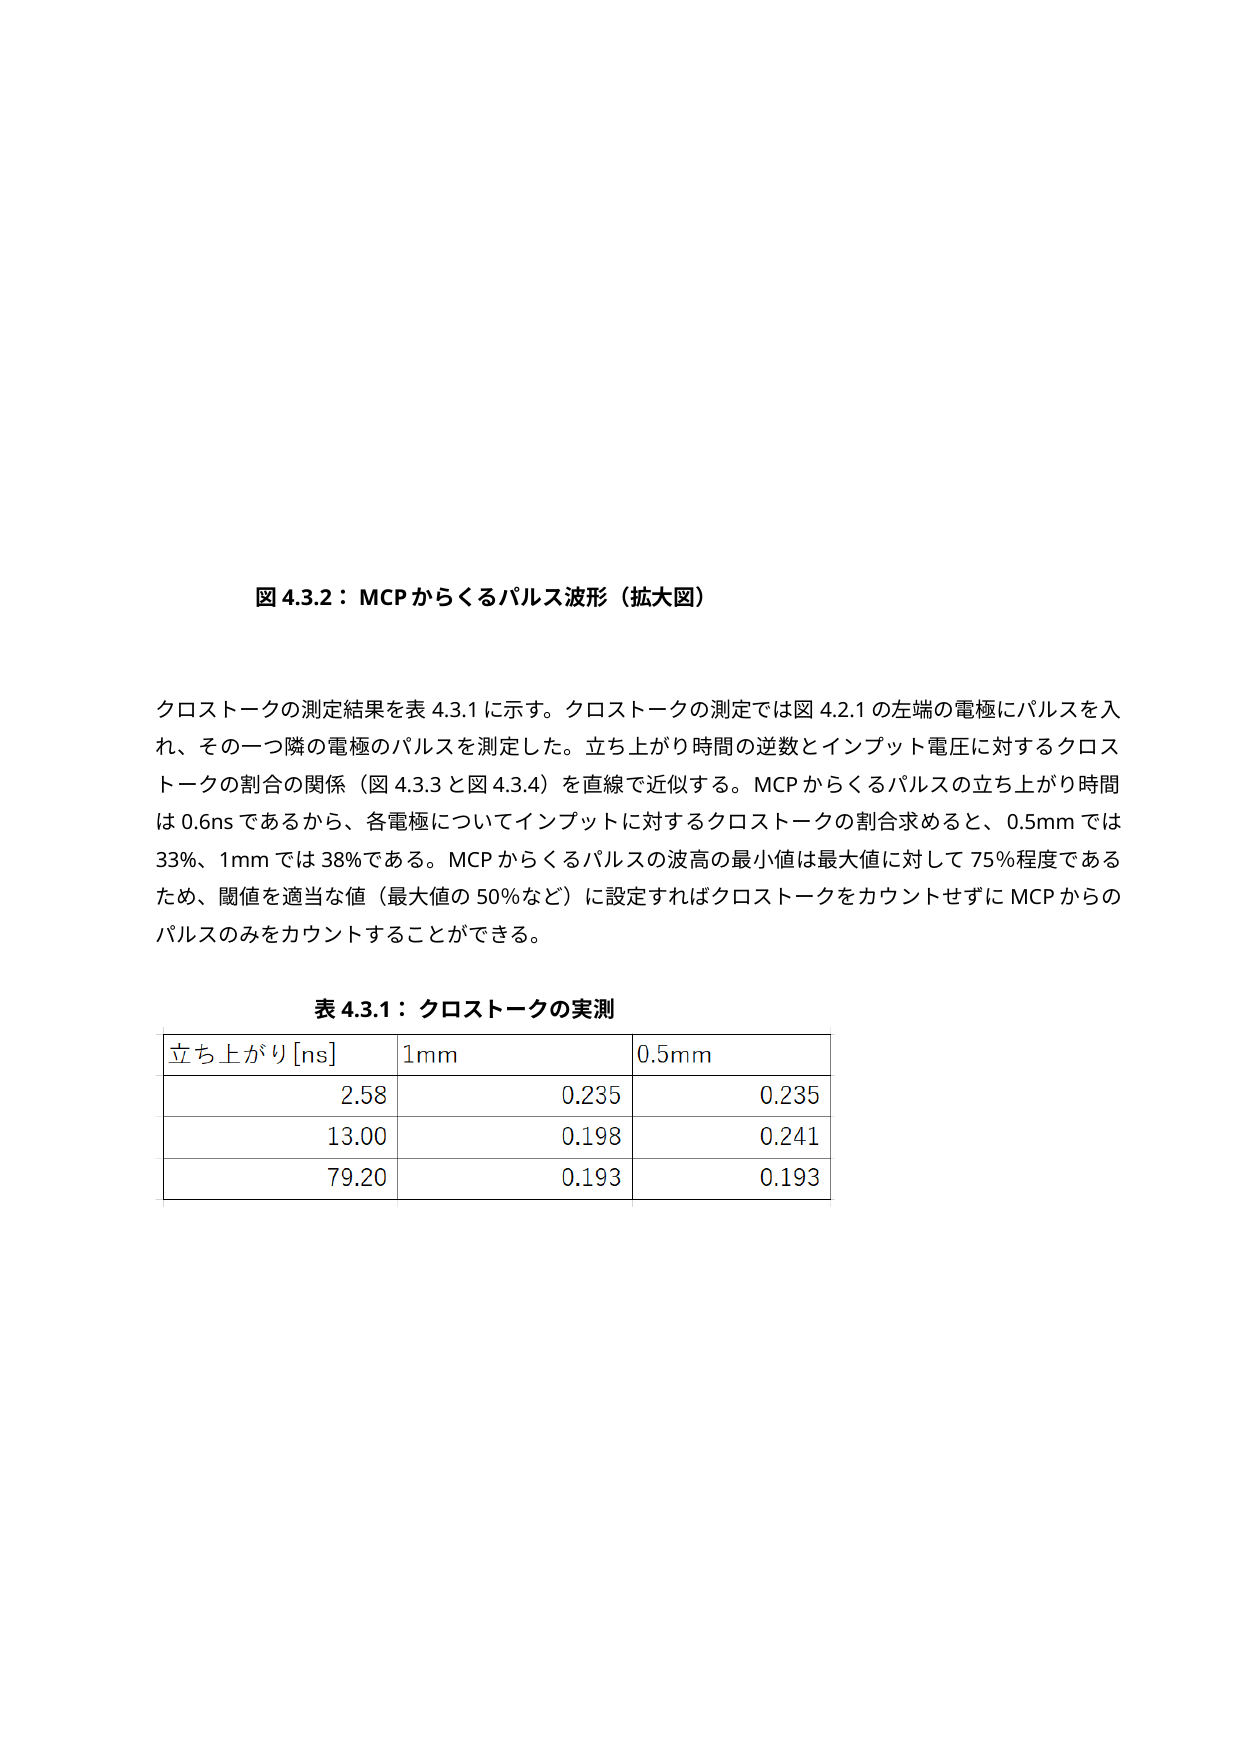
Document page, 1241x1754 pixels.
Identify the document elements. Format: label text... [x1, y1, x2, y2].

list クロストークの測定結果を表4.3.1に示す。クロストークの測定では図4.2.1の左端の電極にパルスを入れ、その一つ隣の電極のパルスを測定した。立ち上がり時間の逆数とインプット電圧に対するクロストークの割合の関係（図4.3.3と図4.3.4）を直線で近似する。MCPからくるパルスの立ち上がり時間は0.6nsであるから、各電極についてインプットに対するクロストークの割合求めると、0.5mmでは33%、1mmでは38%である。MCPからくるパルスの波高の最小値は最大値に対して75％程度であるため、閾値を適当な値（最大値の50％など）に設定すればクロストークをカウントせずにMCPからのパルスのみをカウントすることができる。 [156, 689, 1122, 952]
picture [155, 1027, 835, 1207]
